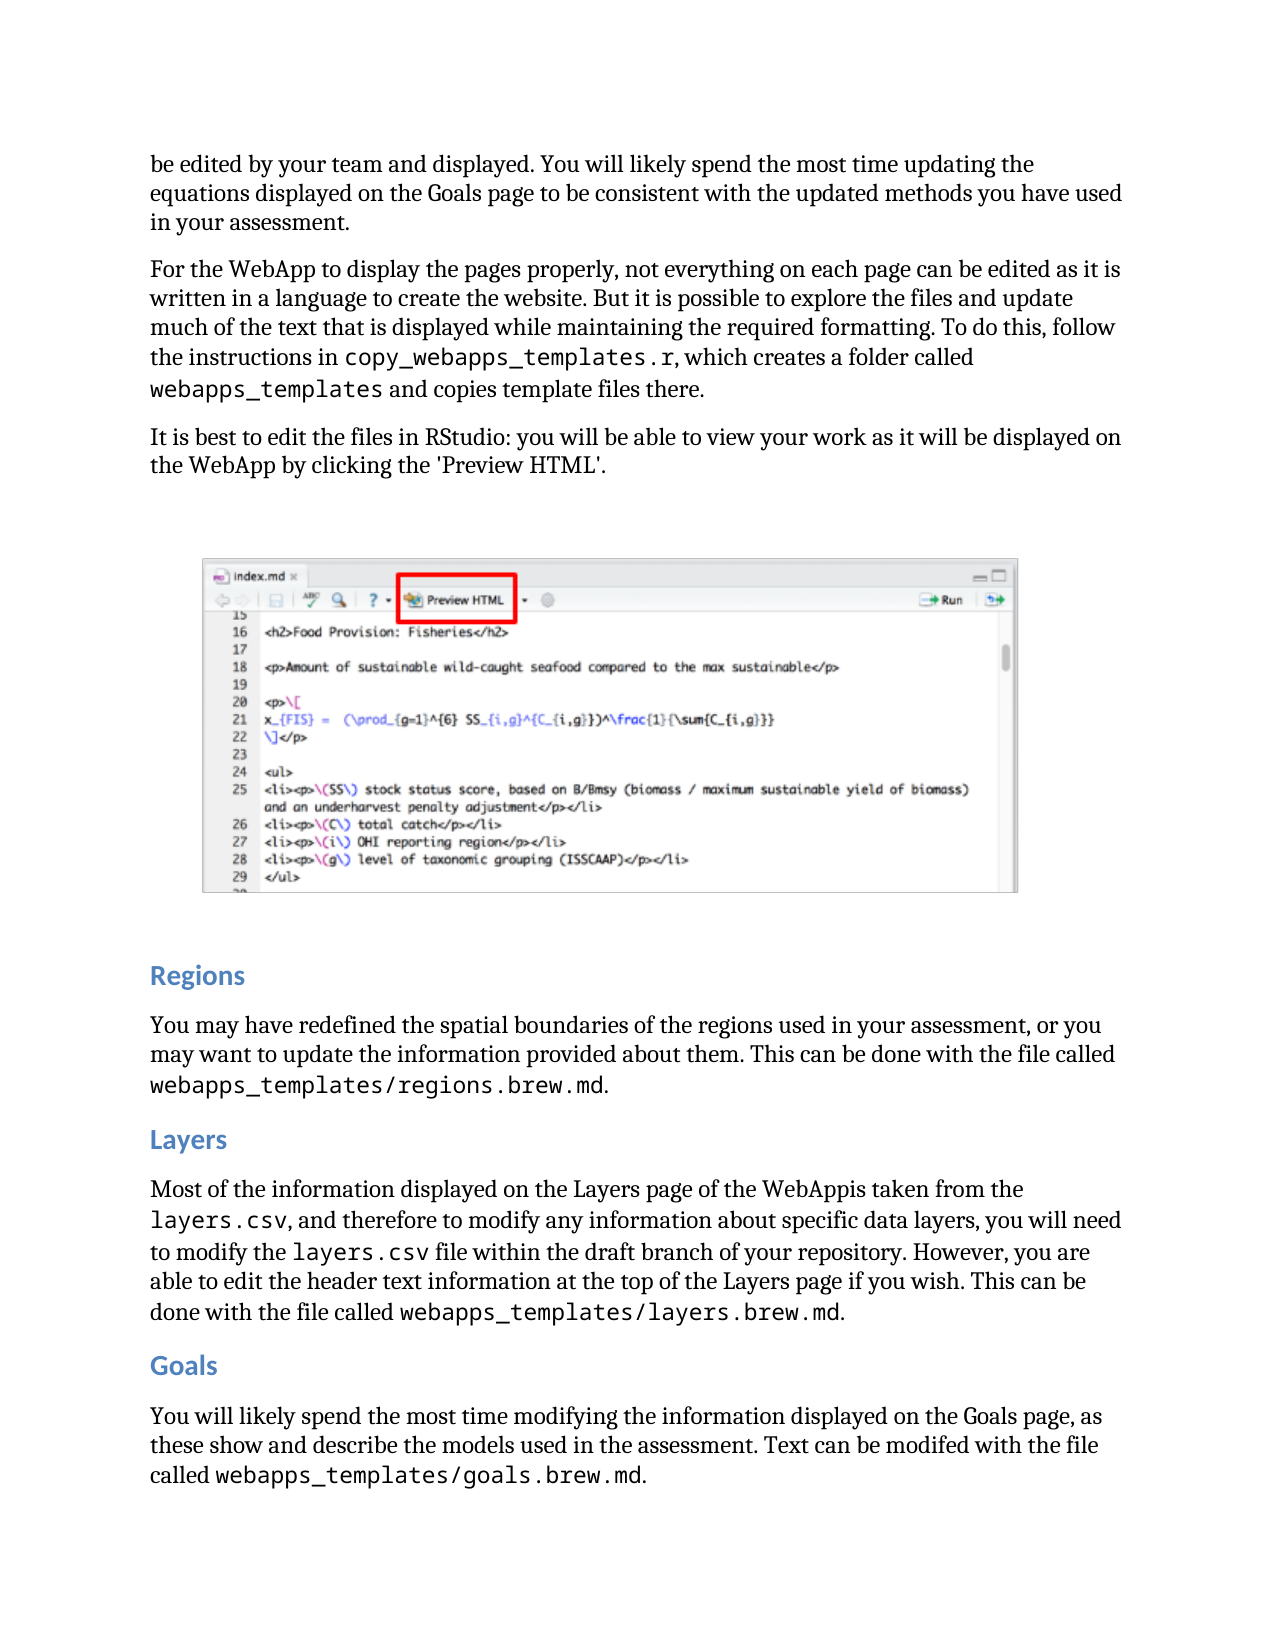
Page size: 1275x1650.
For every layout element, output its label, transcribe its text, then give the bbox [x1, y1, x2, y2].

text You may have redefined the spatial boundaries of the regions used in your assessment, or you may want to update the information provided about them. This can be done with the file called webapps_templates/regions.brew.md. [150, 1011, 1125, 1100]
picture [168, 498, 1044, 937]
text It is best to edit the files in RStudio: you will be able to view your work as it will be displayed on the WebApp by clicking the 'Preview HTML'. [150, 422, 1125, 480]
text You will likely spend the most time modifying the information displayed on the Goals page, as these show and describe the models used in the assessment. Text can be modifed with the file called webapps_templates/goals.brew.md. [150, 1402, 1125, 1491]
text For the WebApp to display the pages properly, not everything on each page can be edited as it is written in a language to create the website. But it is possible to explore the files and update much of the text that is displayed while maintaining the required formatting. To do this, follow the instructions in copy_webapps_templates.r, which creates a folder called webapps_templates and copies template files there. [150, 255, 1125, 404]
subtitle Layers [150, 1121, 1125, 1157]
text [150, 150, 1125, 236]
text Most of the information displayed on the Layers page of the WebAppis taken from the layers.csv, and therefore to modify any information about specific data layers, you will need to modify the layers.csv file within the draft branch of your repository. However, you are able to edit the header text information at the top of the Layers page if you wish. This can be done with the file called webapps_templates/layers.brew.md. [150, 1175, 1125, 1327]
subtitle Goals [150, 1347, 1125, 1383]
subtitle Regions [150, 957, 1125, 993]
